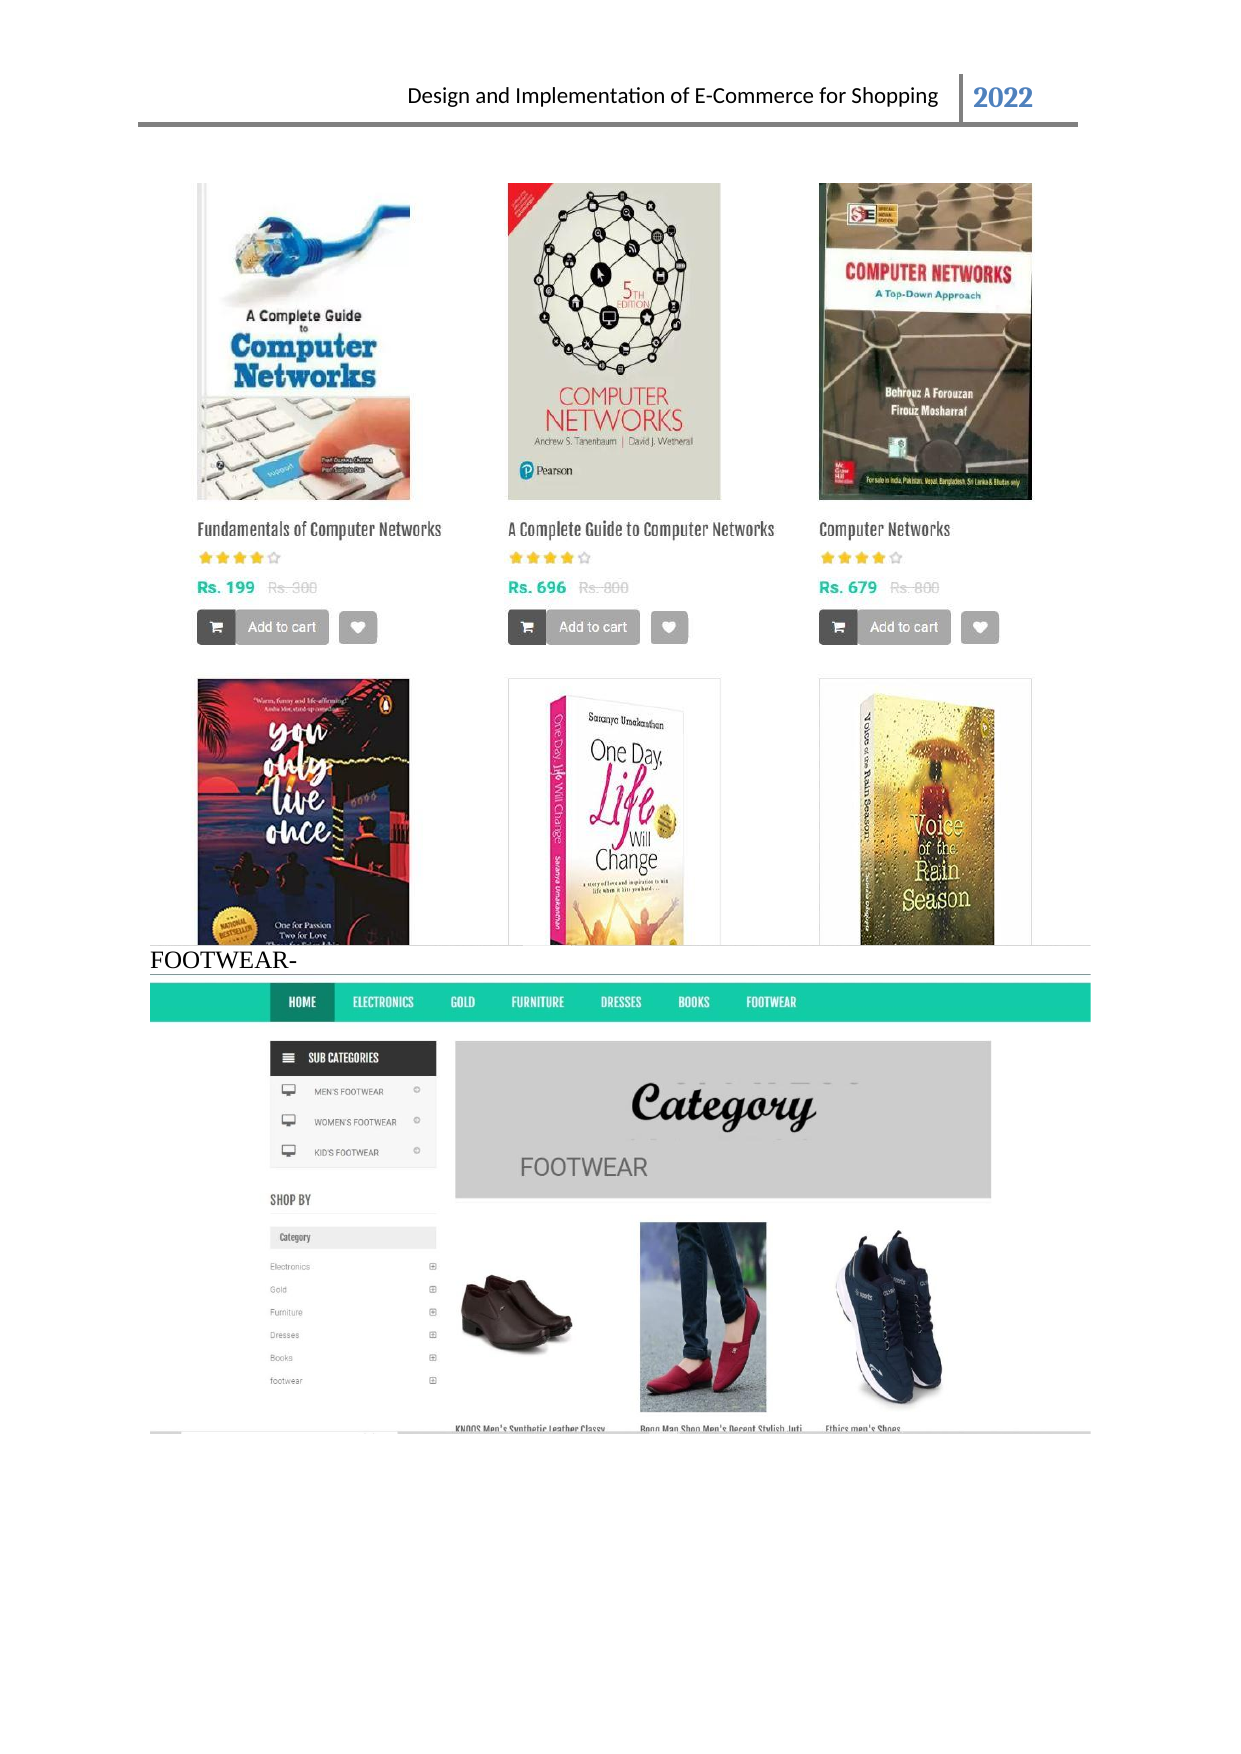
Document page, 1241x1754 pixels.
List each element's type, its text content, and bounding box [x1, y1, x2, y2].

picture [150, 974, 1091, 1434]
text FOOTWEAR- [150, 946, 1090, 974]
picture [150, 183, 1091, 946]
